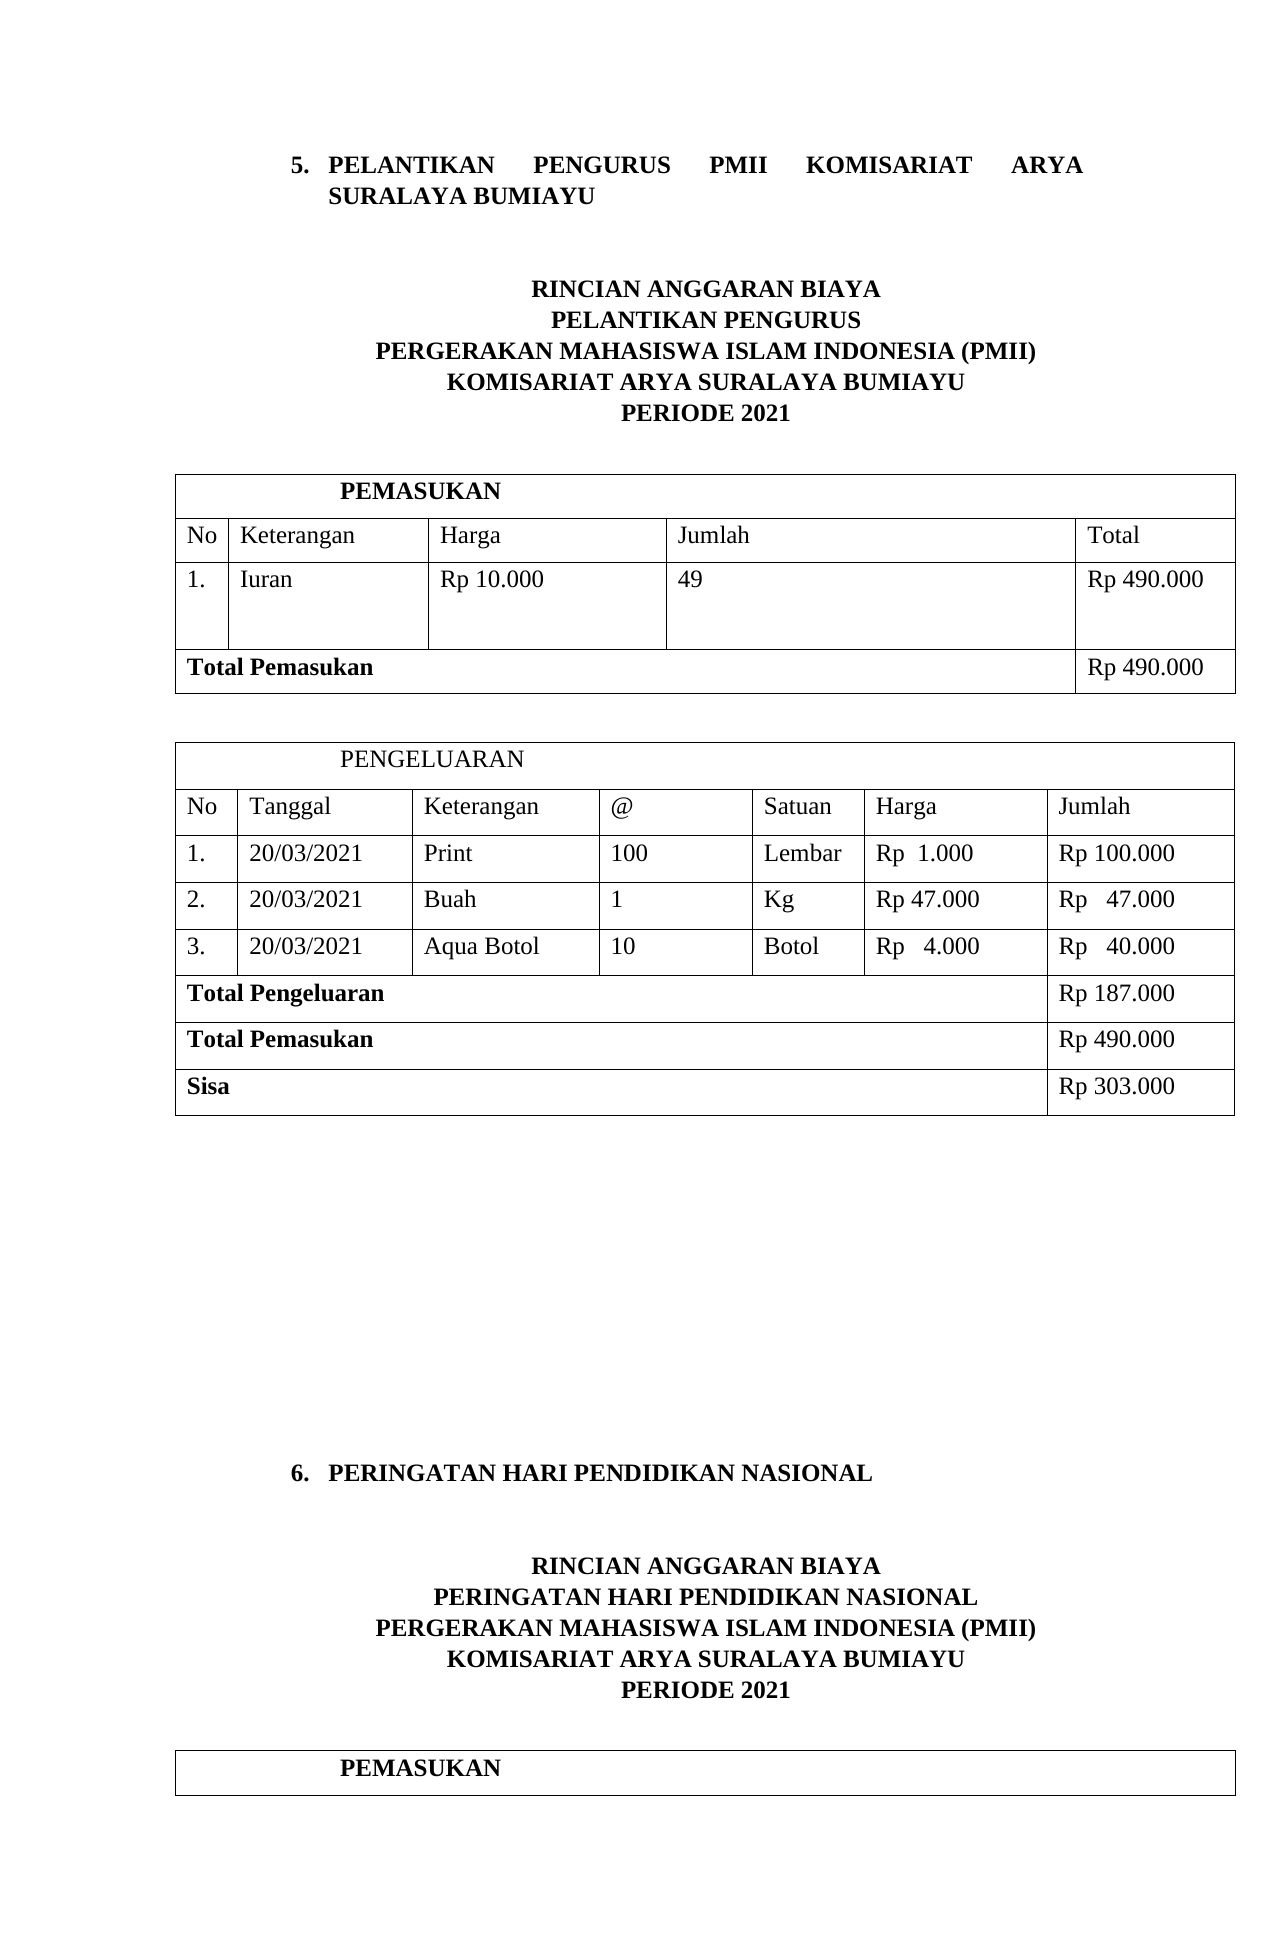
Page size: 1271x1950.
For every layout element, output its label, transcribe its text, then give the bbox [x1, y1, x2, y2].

table_cell 20/03/2021 [238, 930, 412, 975]
table_cell Tanggal [238, 790, 412, 835]
table_cell No [176, 790, 237, 835]
table_header PEMASUKAN [176, 475, 916, 518]
table_cell Rp 40.000 [1048, 930, 1234, 975]
list PERIODE 2021 [328, 1675, 1084, 1704]
table_cell Keterangan [413, 790, 599, 835]
table_cell 1 [600, 883, 752, 929]
table_header [916, 475, 1235, 518]
table_cell 3. [176, 930, 237, 975]
table_cell Jumlah [667, 519, 916, 562]
table_cell Botol [753, 930, 864, 975]
table_cell 1. [176, 563, 228, 649]
list PERIODE 2021 [328, 398, 1084, 427]
table_cell Buah [413, 883, 599, 929]
table_cell @ [600, 790, 752, 835]
table_cell Aqua Botol [413, 930, 599, 975]
table_cell Sisa [176, 1070, 1047, 1115]
list KOMISARIAT ARYA SURALAYA BUMIAYU [328, 1644, 1084, 1673]
table_cell Jumlah [1048, 790, 1234, 835]
table_cell [916, 563, 1075, 649]
table_cell Rp 100.000 [1048, 836, 1234, 882]
table_cell Rp 10.000 [429, 563, 666, 649]
list PERGERAKAN MAHASISWA ISLAM INDONESIA (PMII) [328, 336, 1084, 365]
table_cell Kg [753, 883, 864, 929]
table_cell Rp 187.000 [1048, 976, 1234, 1022]
table_cell Print [413, 836, 599, 882]
table_cell Rp 490.000 [1076, 563, 1235, 649]
table_cell [916, 519, 1075, 562]
table_header PENGELUARAN [176, 743, 1047, 789]
table_cell Rp 490.000 [1076, 650, 1235, 693]
table_header PEMASUKAN [176, 1751, 916, 1794]
table_cell 100 [600, 836, 752, 882]
table_cell Harga [429, 519, 666, 562]
table_cell Iuran [229, 563, 428, 649]
list RINCIAN ANGGARAN BIAYA [328, 1551, 1084, 1580]
table_cell 49 [667, 563, 916, 649]
table_cell Rp 47.000 [865, 883, 1047, 929]
list PELANTIKAN PENGURUS PMII KOMISARIAT ARYA SURALAYA BUMIAYU [291, 150, 1084, 210]
list PERGERAKAN MAHASISWA ISLAM INDONESIA (PMII) [328, 1613, 1084, 1642]
table_cell Harga [865, 790, 1047, 835]
table_cell 2. [176, 883, 237, 929]
list PERINGATAN HARI PENDIDIKAN NASIONAL [328, 1582, 1084, 1611]
table_cell Rp 47.000 [1048, 883, 1234, 929]
table_cell Rp 303.000 [1048, 1070, 1234, 1115]
list KOMISARIAT ARYA SURALAYA BUMIAYU [328, 367, 1084, 396]
table_header [1047, 743, 1234, 789]
table_cell Total Pengeluaran [176, 976, 1047, 1022]
table_cell Keterangan [229, 519, 428, 562]
table_cell Rp 1.000 [865, 836, 1047, 882]
table_cell Rp 490.000 [1048, 1023, 1234, 1068]
table_cell 1. [176, 836, 237, 882]
table_cell Total Pemasukan [176, 1023, 1047, 1068]
table_cell Rp 4.000 [865, 930, 1047, 975]
table_cell 20/03/2021 [238, 883, 412, 929]
list PELANTIKAN PENGURUS [328, 305, 1084, 334]
table_header [916, 1751, 1235, 1794]
list RINCIAN ANGGARAN BIAYA [328, 274, 1084, 303]
table_cell 10 [600, 930, 752, 975]
table_cell Total [1076, 519, 1235, 562]
list PERINGATAN HARI PENDIDIKAN NASIONAL [291, 1458, 1084, 1487]
table_cell Total Pemasukan [176, 650, 1075, 693]
table_cell 20/03/2021 [238, 836, 412, 882]
table_cell Lembar [753, 836, 864, 882]
table_cell No [176, 519, 228, 562]
table_cell Satuan [753, 790, 864, 835]
